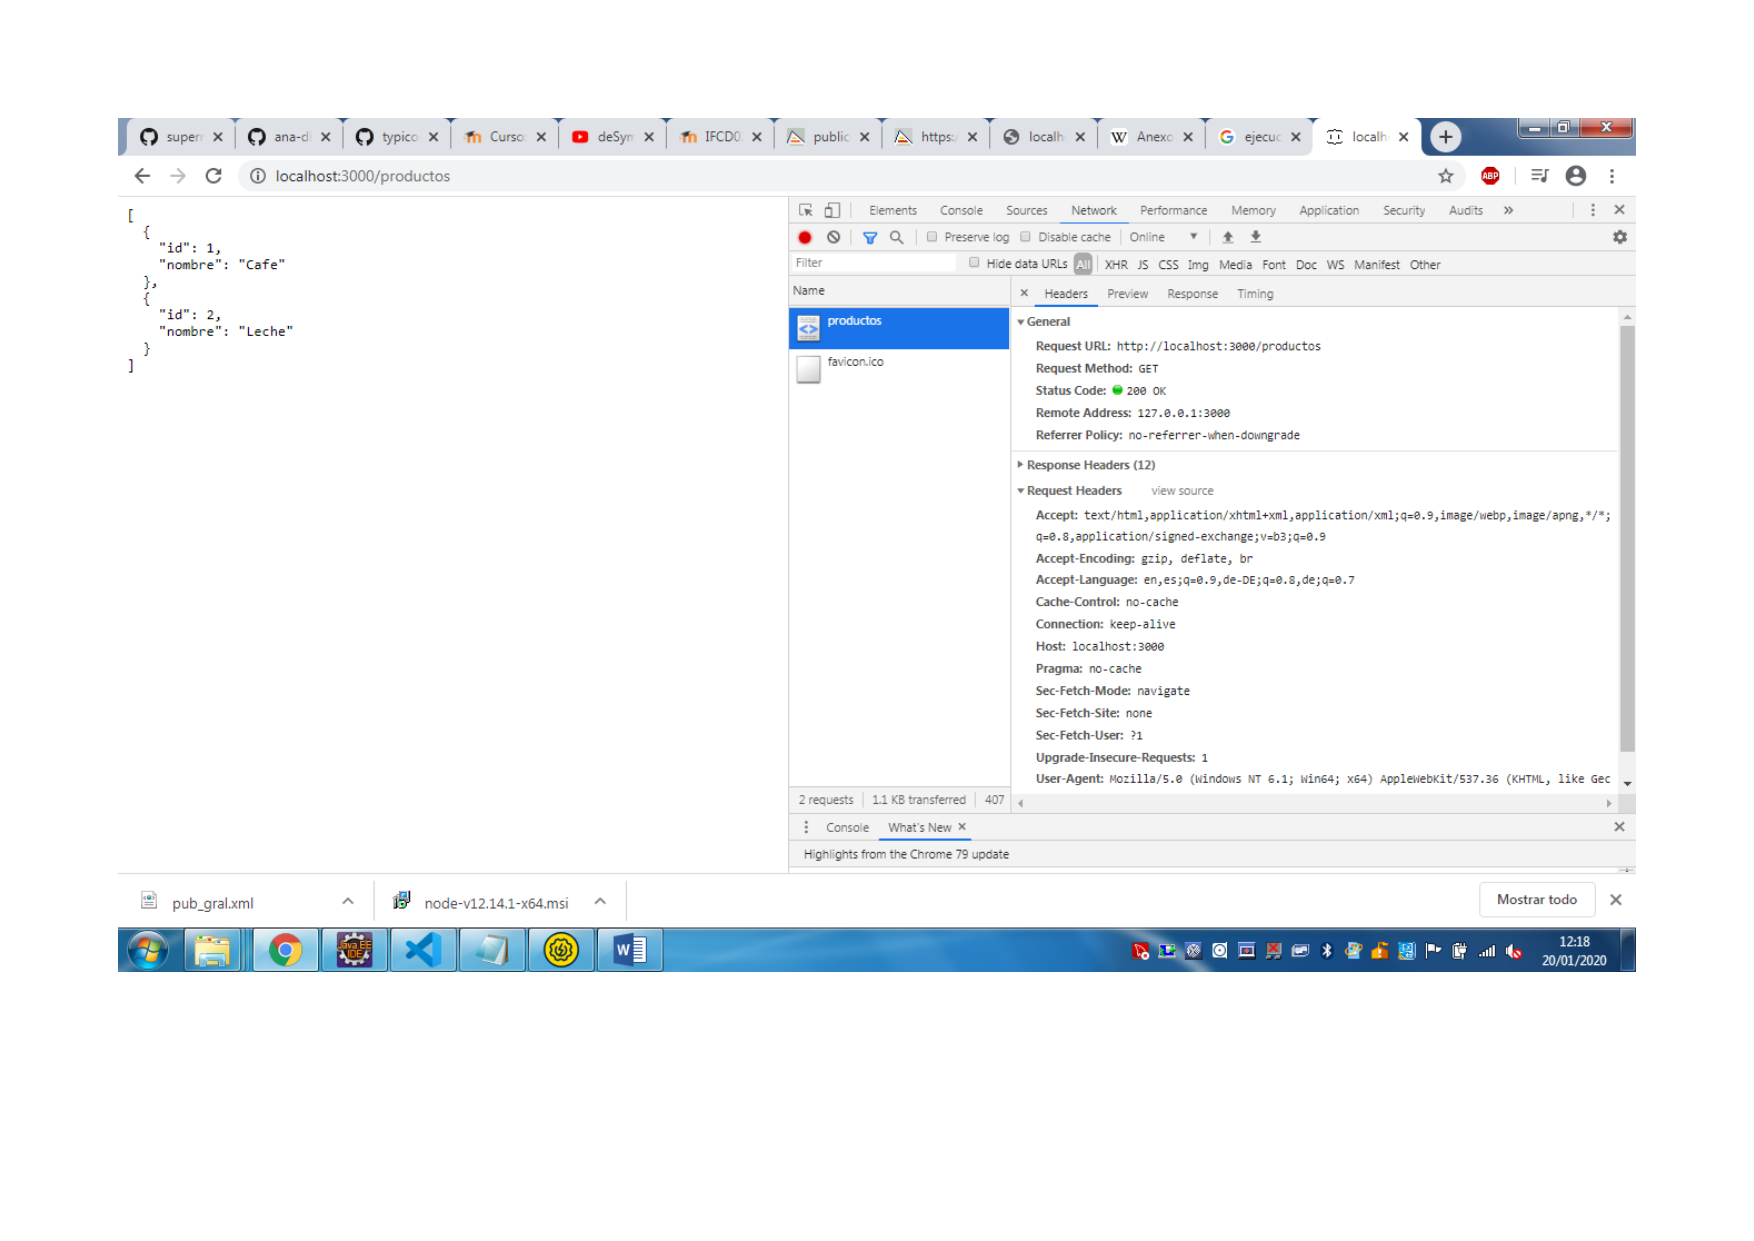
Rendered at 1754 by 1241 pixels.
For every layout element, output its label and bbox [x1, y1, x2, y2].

picture [118, 118, 1636, 972]
